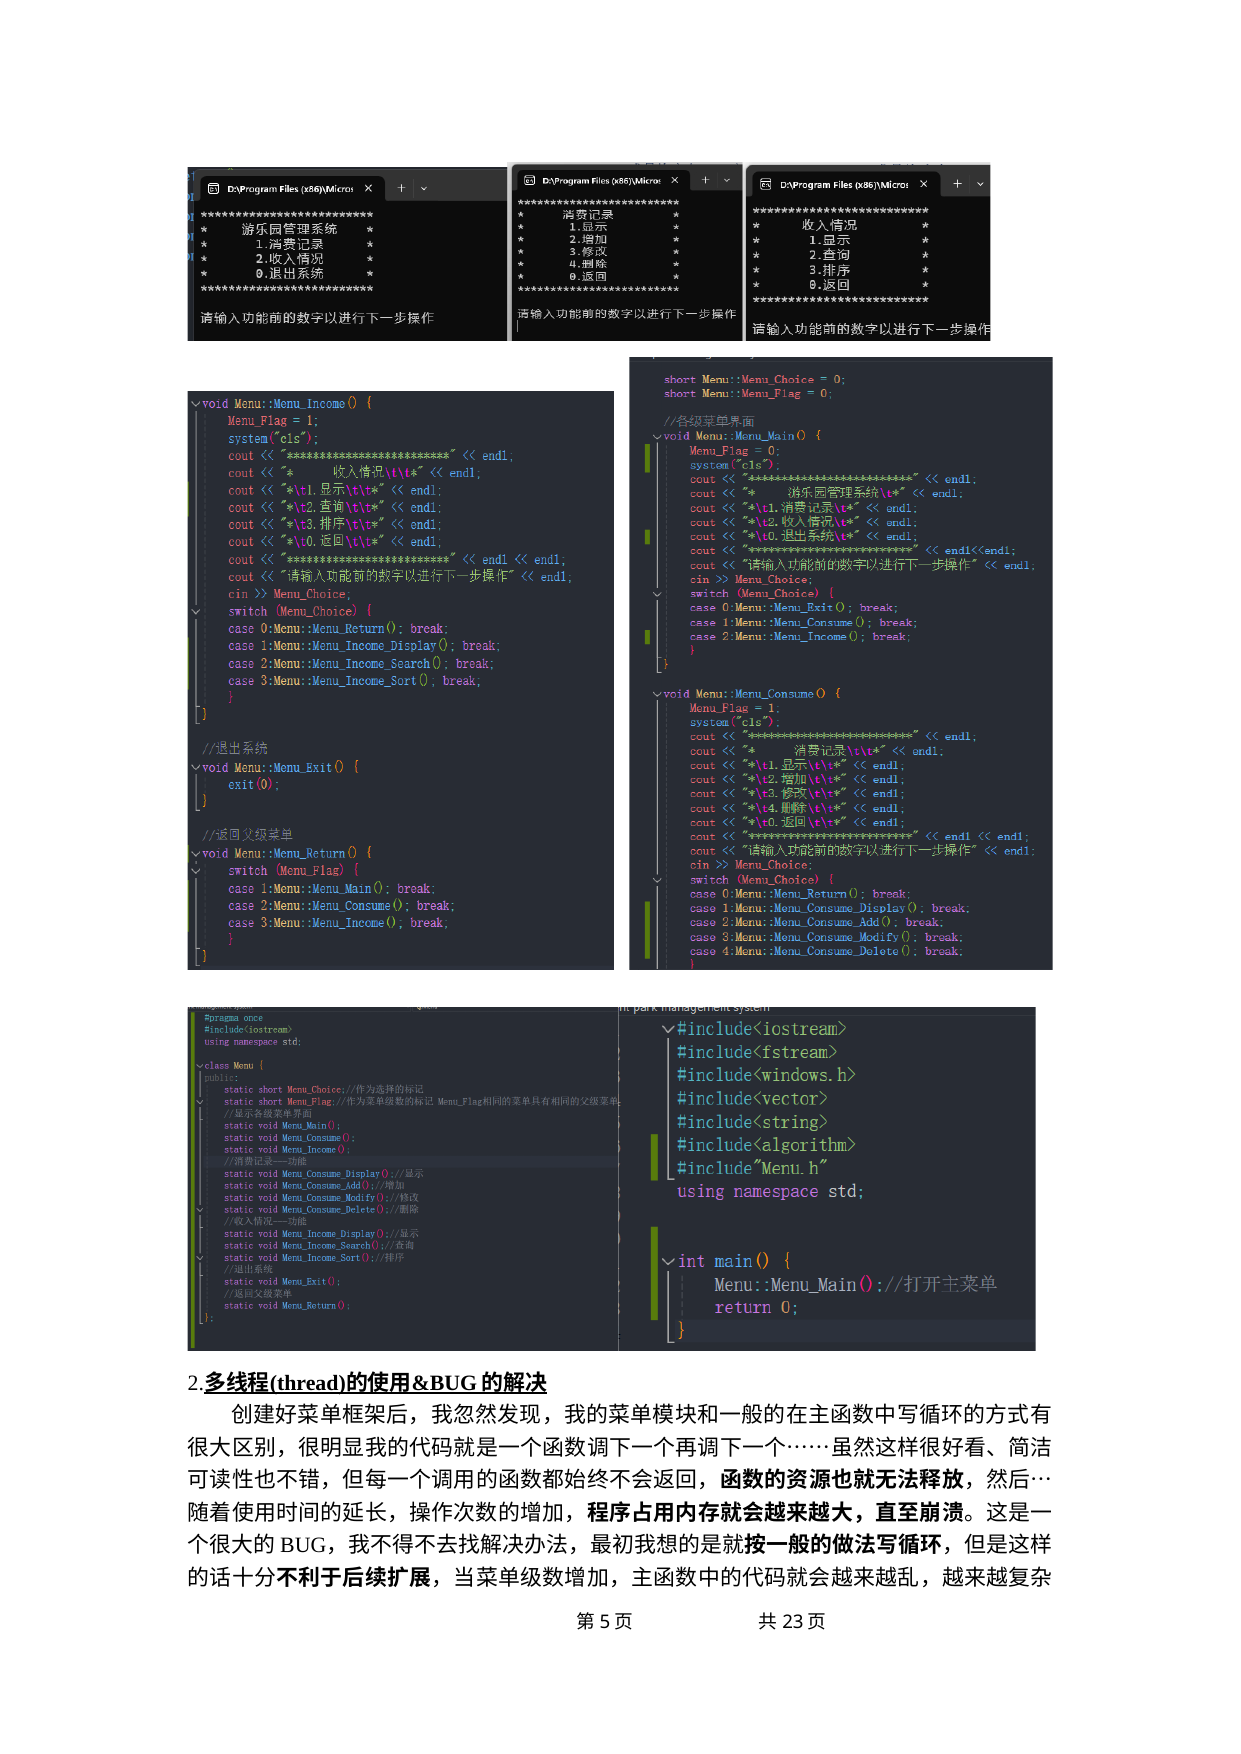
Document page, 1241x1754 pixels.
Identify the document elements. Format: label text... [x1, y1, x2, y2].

picture [187, 1007, 1036, 1351]
picture [187, 162, 991, 341]
text 2.多线程(thread)的使用&BUG的解决 [187, 1364, 1053, 1397]
picture [187, 391, 614, 970]
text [187, 1397, 1053, 1592]
picture [629, 357, 1053, 970]
